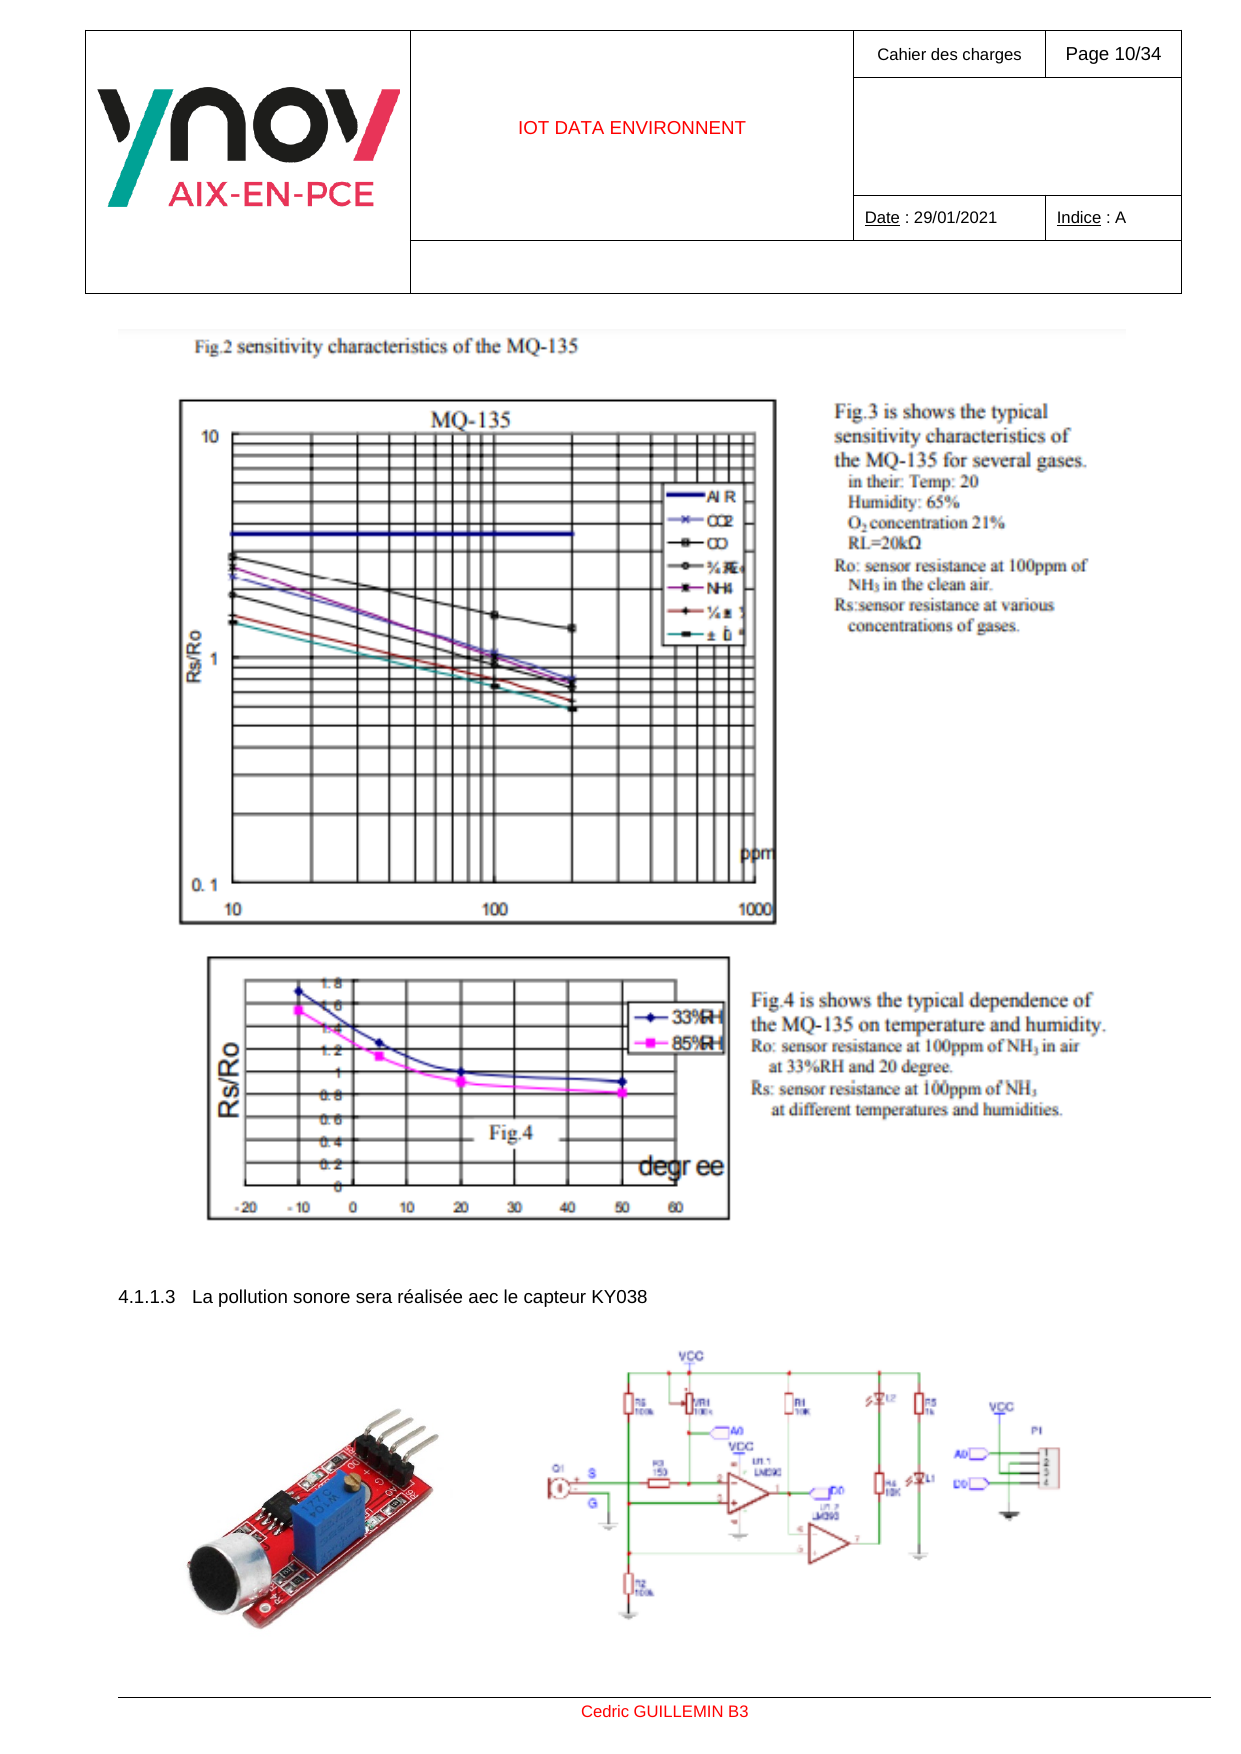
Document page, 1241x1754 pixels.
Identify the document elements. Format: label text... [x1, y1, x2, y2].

subtitle La pollution sonore sera réalisée aec le capteur KY038 [118, 1286, 1167, 1307]
picture [118, 1386, 504, 1653]
picture [97, 87, 400, 207]
picture [118, 329, 1126, 1226]
picture [510, 1324, 1115, 1653]
